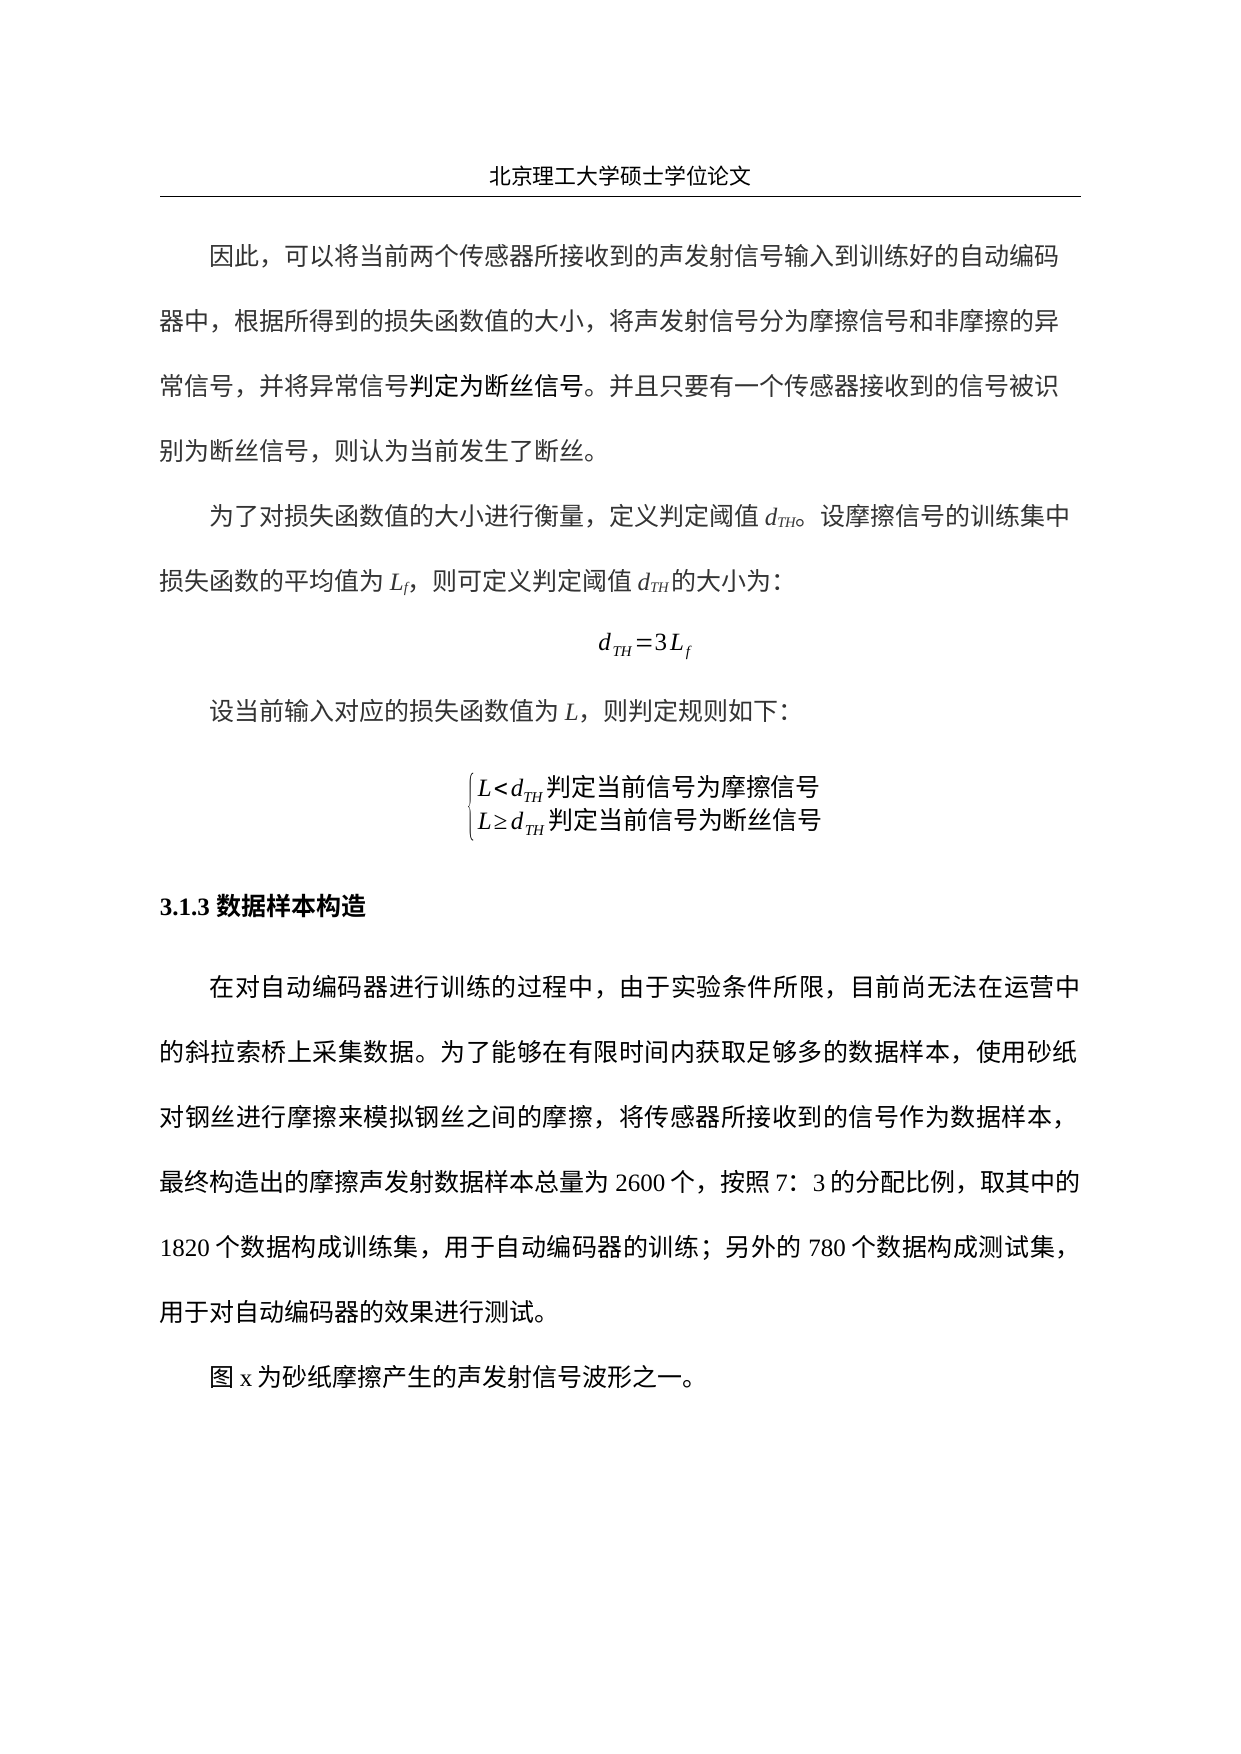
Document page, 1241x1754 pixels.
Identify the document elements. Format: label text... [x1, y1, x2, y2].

text 图x为砂纸摩擦产生的声发射信号波形之一。 [159, 1343, 1081, 1408]
text 在对自动编码器进行训练的过程中，由于实验条件所限，目前尚无法在运营中的斜拉索桥上采集数据。为了能够在有限时间内获取足够多的数据样本，使用砂纸对钢丝进行摩擦来模拟钢丝之间的摩擦，将传感器所接收到的信号作为数据样本，最终构造出的摩擦声发射数据样本总量为2600个，按照7：3的分配比例，取其中的1820个数据构成训练集，用于自动编码器的训练；另外的780个数据构成测试集，用于对自动编码器的效果进行测试。 [159, 953, 1081, 1343]
text 3.1.3 数据样本构造 [159, 872, 1081, 937]
text 设当前输入对应的损失函数值为L，则判定规则如下： [159, 677, 1081, 742]
text 因此，可以将当前两个传感器所接收到的声发射信号输入到训练好的自动编码器中，根据所得到的损失函数值的大小，将声发射信号分为摩擦信号和非摩擦的异常信号，并将异常信号判定为断丝信号。并且只要有一个传感器接收到的信号被识别为断丝信号，则认为当前发生了断丝。 [159, 222, 1081, 482]
text 为了对损失函数值的大小进行衡量，定义判定阈值dTH。设摩擦信号的训练集中损失函数的平均值为Lf，则可定义判定阈值dTH的大小为： [159, 482, 1081, 612]
